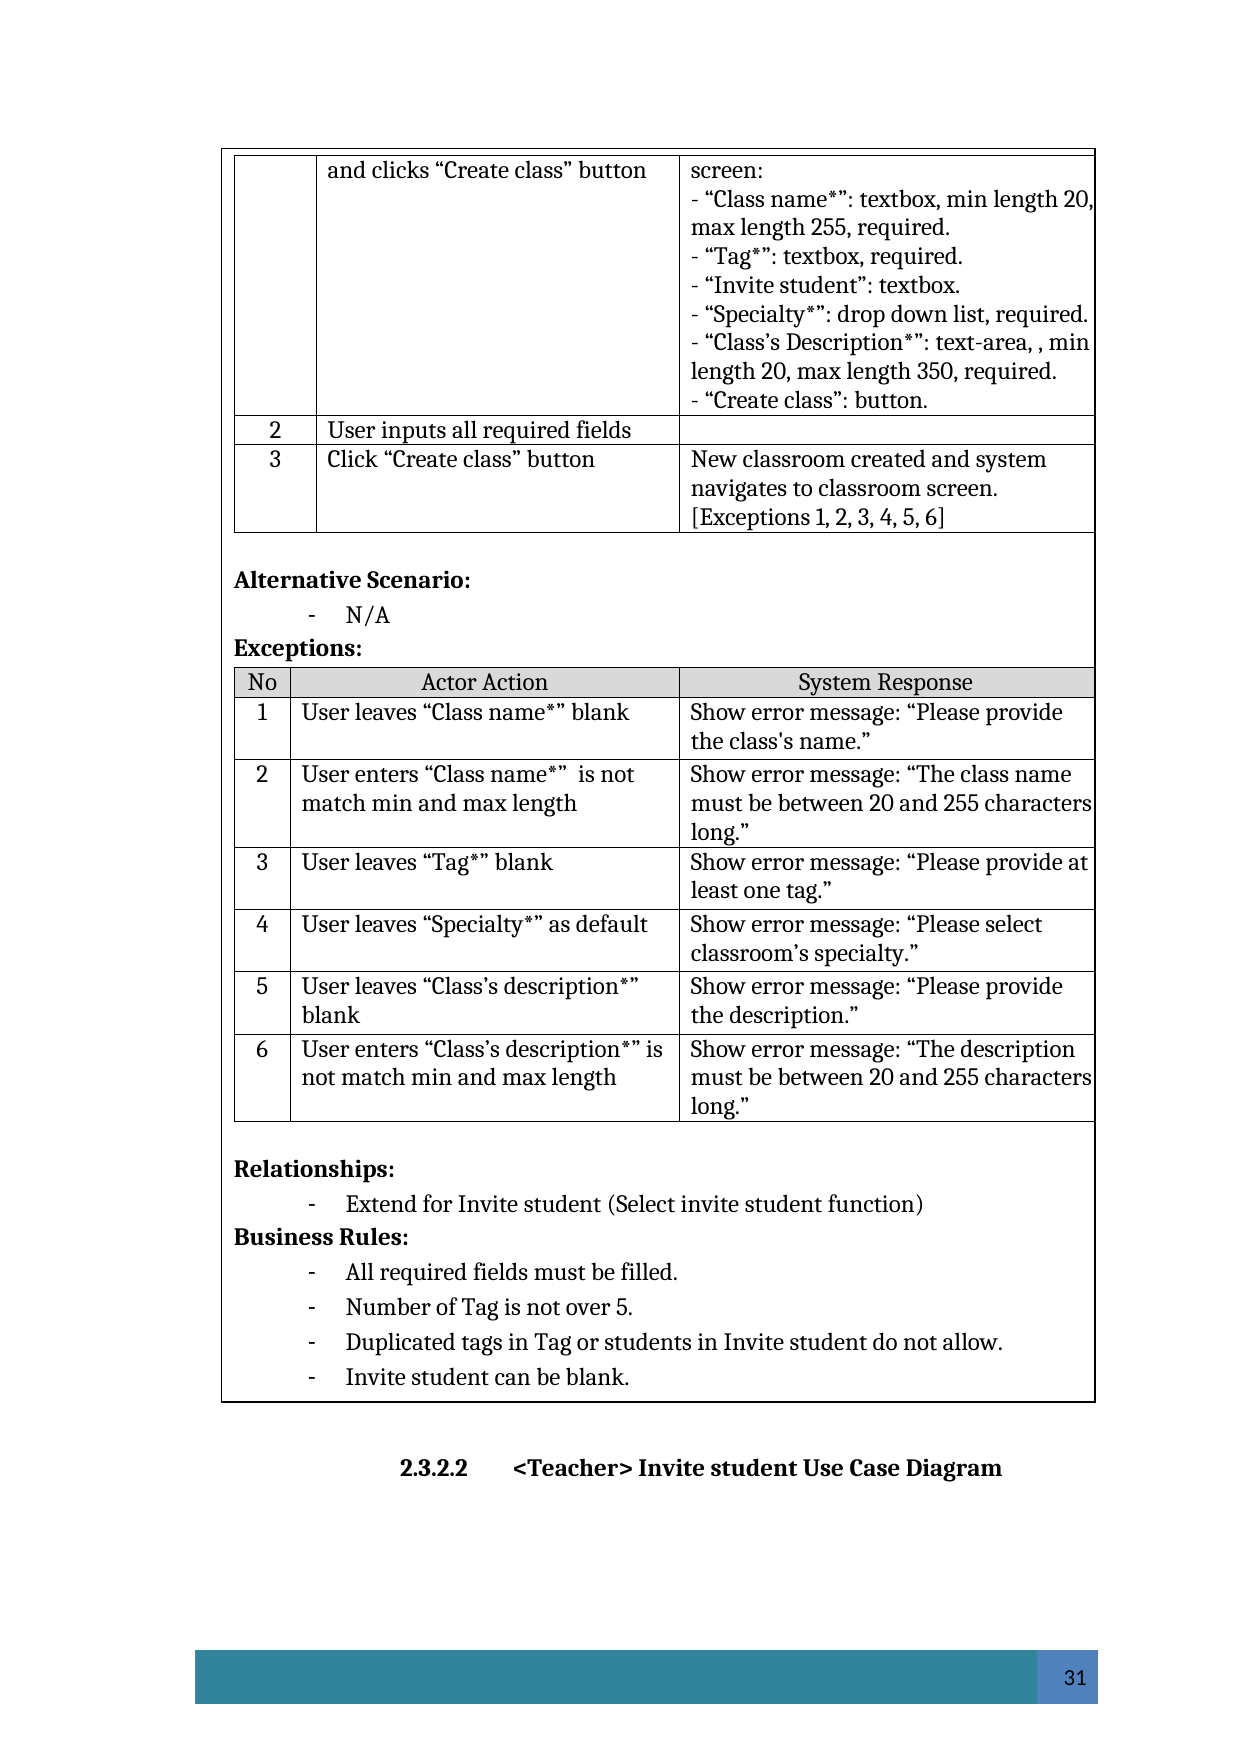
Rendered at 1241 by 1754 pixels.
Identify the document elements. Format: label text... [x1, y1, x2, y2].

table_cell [222, 149, 1094, 1401]
subtitle <Teacher> Invite student Use Case Diagram [400, 1453, 1122, 1482]
